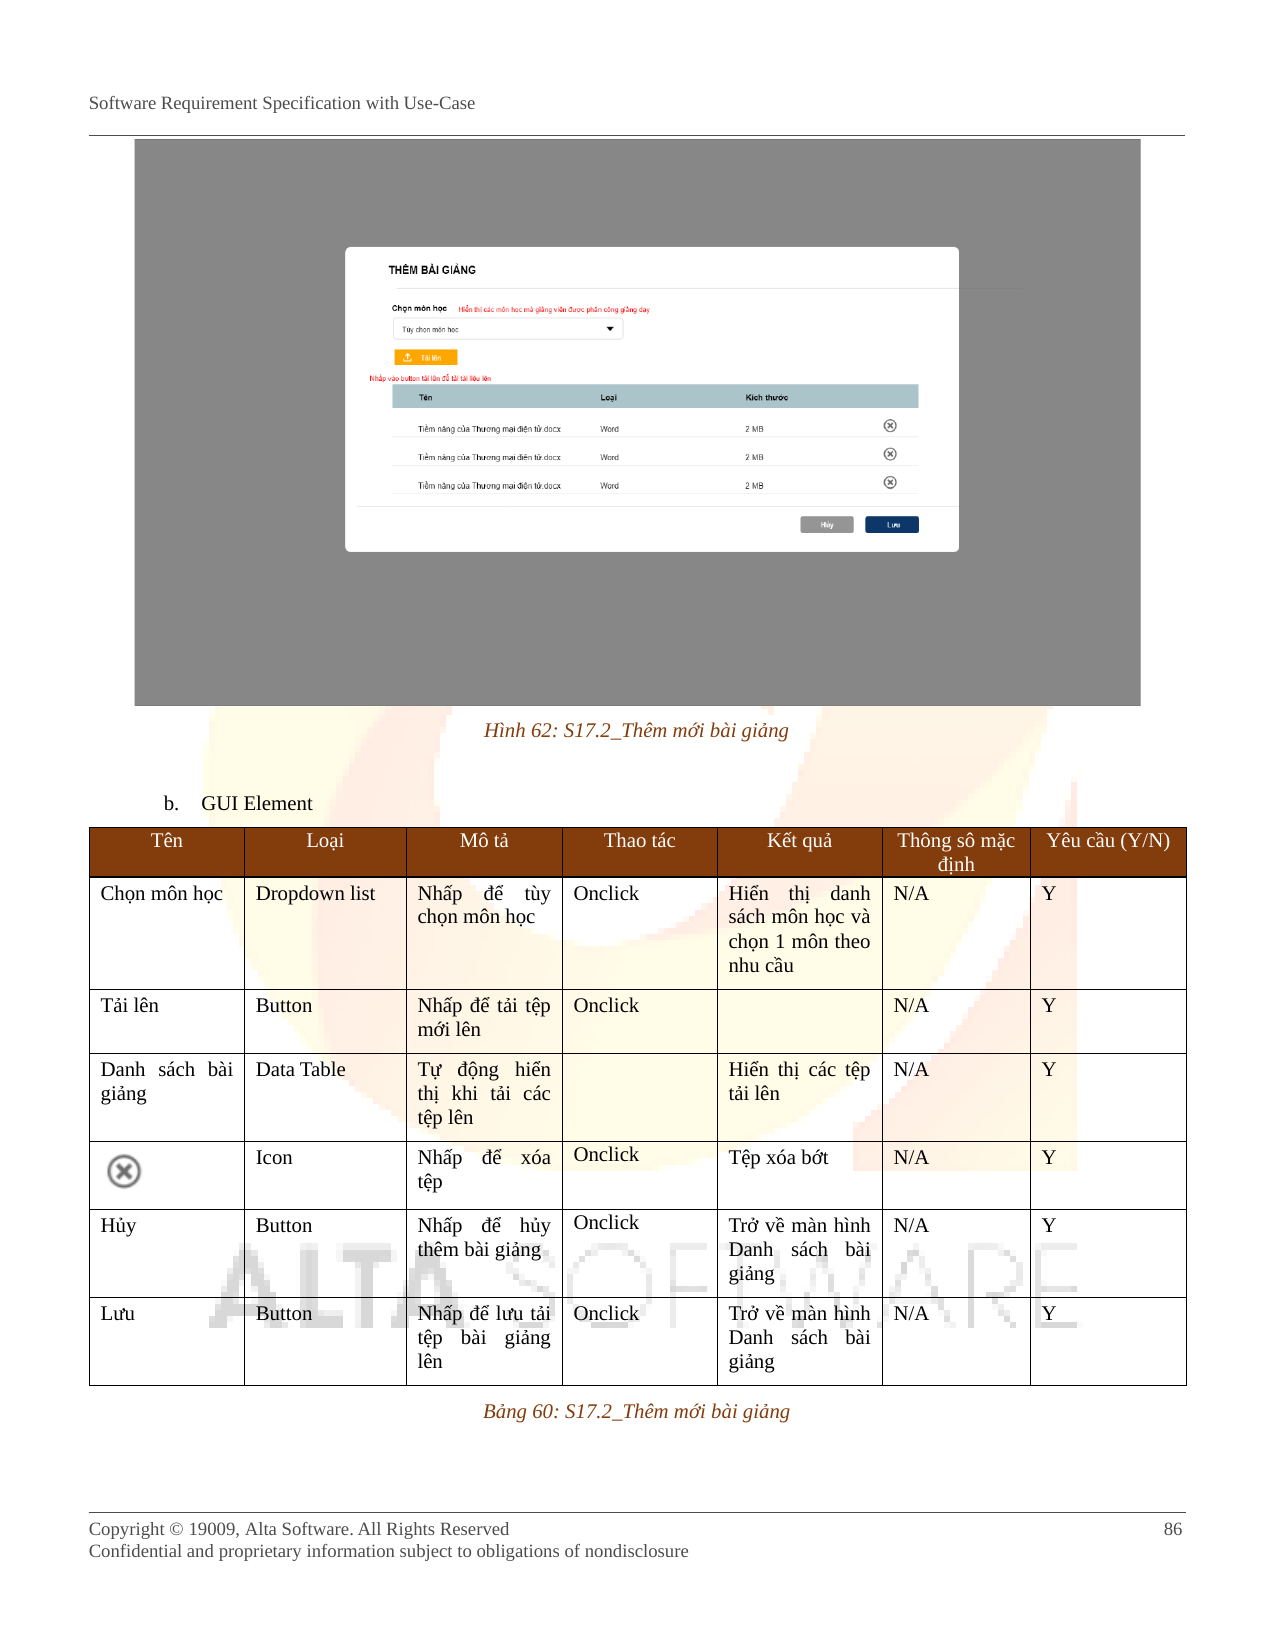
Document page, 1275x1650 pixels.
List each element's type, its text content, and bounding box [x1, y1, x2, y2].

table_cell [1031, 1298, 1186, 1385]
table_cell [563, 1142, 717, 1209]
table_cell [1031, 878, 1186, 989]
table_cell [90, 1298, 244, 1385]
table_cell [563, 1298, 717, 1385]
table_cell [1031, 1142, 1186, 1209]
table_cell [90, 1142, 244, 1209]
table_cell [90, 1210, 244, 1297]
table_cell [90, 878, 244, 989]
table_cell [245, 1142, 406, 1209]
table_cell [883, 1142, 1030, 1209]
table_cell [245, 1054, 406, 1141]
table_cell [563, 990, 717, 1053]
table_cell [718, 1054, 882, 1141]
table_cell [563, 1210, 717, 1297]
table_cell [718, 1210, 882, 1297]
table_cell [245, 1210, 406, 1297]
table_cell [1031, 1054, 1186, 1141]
list GUI Element [163, 791, 1186, 815]
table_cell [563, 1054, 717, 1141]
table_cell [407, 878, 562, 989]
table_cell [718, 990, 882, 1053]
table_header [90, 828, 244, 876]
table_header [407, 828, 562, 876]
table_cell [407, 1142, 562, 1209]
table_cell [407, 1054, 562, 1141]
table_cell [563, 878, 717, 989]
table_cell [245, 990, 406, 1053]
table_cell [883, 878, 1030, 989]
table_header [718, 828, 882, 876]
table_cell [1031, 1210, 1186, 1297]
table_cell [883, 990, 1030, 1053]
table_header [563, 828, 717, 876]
picture [134, 139, 1141, 706]
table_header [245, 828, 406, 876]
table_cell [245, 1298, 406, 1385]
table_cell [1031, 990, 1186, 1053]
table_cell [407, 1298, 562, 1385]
text Bảng 60: S17.2_Thêm mới bài giảng [88, 1399, 1186, 1423]
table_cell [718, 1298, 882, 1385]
picture [100, 1145, 149, 1197]
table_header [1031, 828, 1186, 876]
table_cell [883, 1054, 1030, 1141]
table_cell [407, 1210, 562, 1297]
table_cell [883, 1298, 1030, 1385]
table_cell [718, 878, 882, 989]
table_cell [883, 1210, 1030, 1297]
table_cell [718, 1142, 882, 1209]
text Hình 62: S17.2_Thêm mới bài giảng [88, 718, 1186, 742]
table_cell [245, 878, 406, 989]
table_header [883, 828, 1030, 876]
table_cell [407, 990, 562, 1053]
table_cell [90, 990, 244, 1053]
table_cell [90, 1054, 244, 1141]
